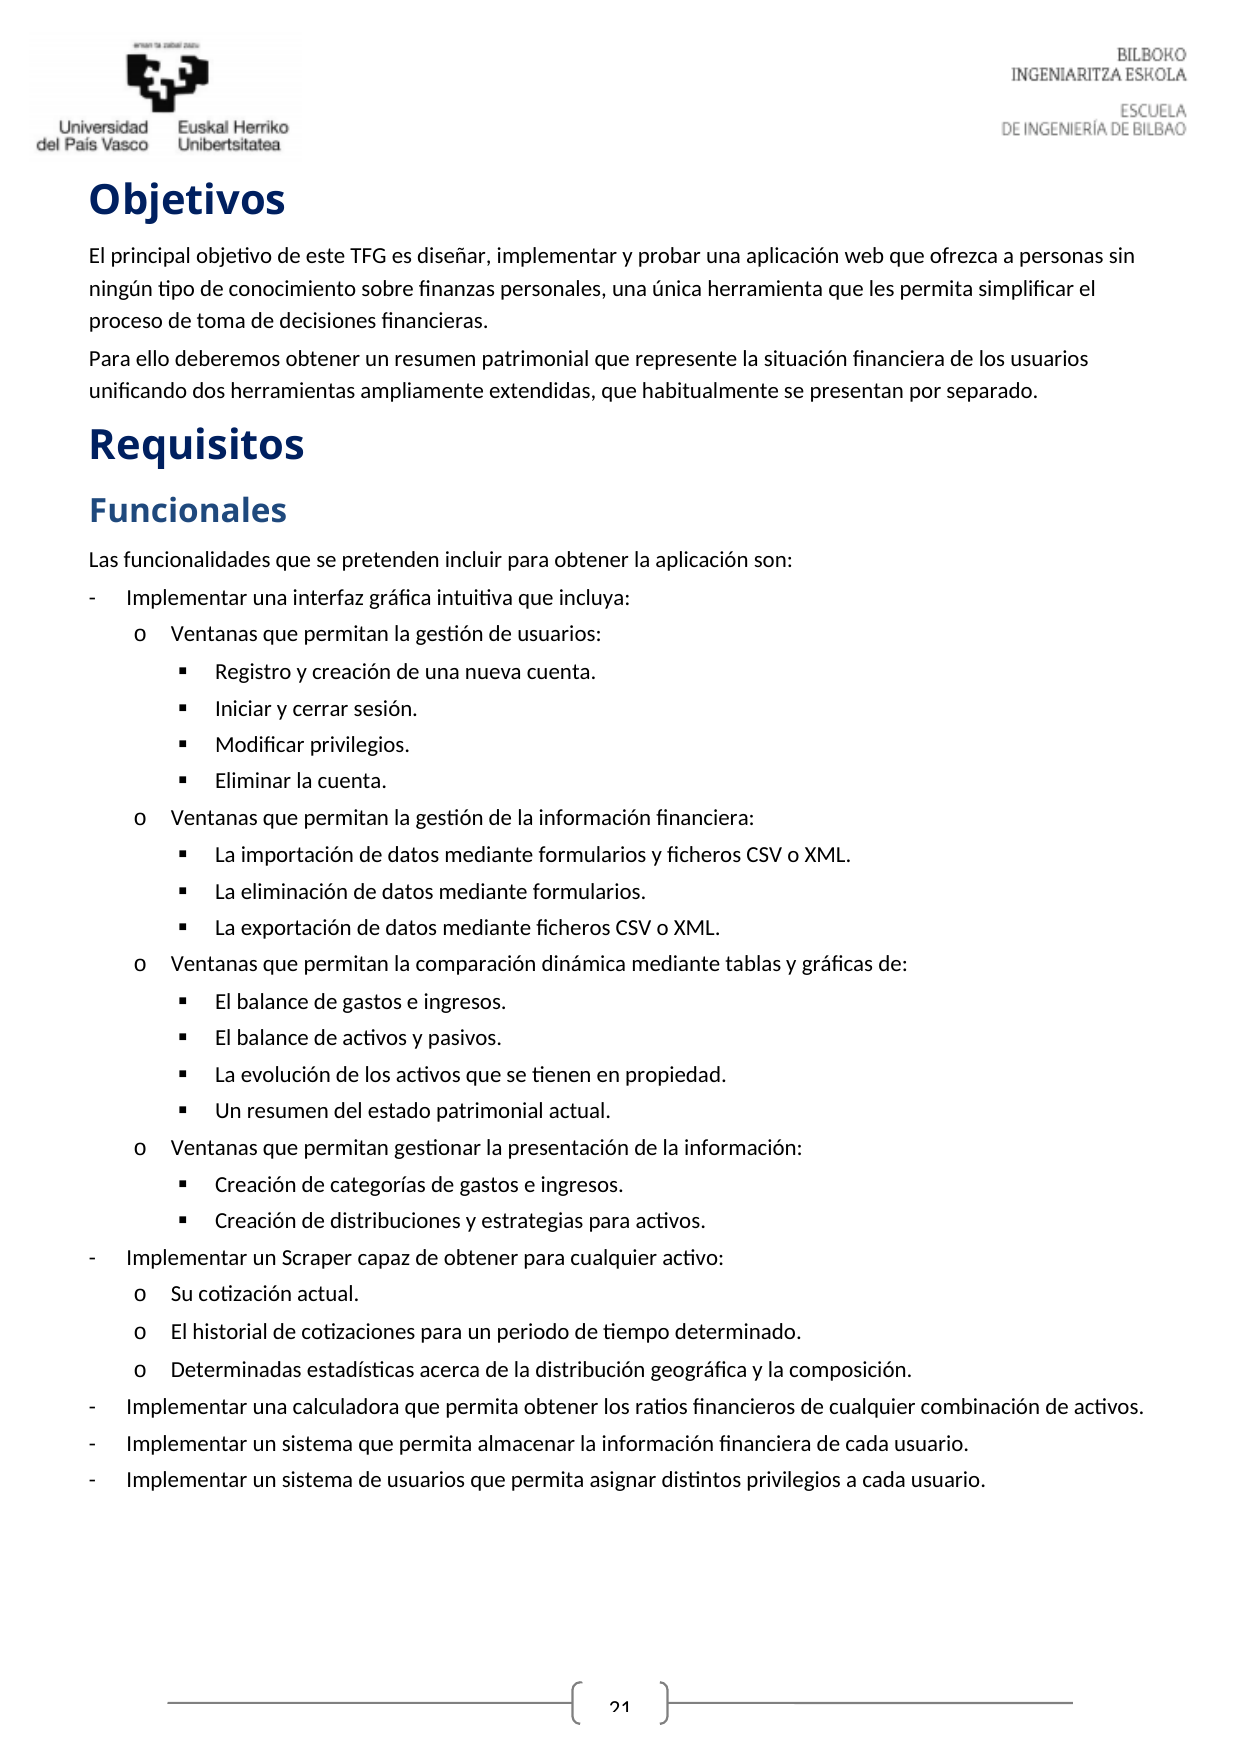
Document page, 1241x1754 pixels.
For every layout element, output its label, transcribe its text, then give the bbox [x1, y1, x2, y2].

list Creación de categorías de gastos e ingresos. [177, 1170, 1152, 1198]
list Modificar privilegios. [177, 730, 1152, 758]
list Implementar un sistema de usuarios que permita asignar distintos privilegios a cada usuario. [89, 1465, 1152, 1493]
list Iniciar y cerrar sesión. [177, 694, 1152, 722]
subtitle Requisitos [89, 415, 1152, 472]
list El historial de cotizaciones para un periodo de tiempo determinado. [133, 1317, 1152, 1346]
list El balance de gastos e ingresos. [177, 987, 1152, 1015]
list Ventanas que permitan la gestión de la información financiera: [133, 803, 1152, 832]
text El principal objetivo de este TFG es diseñar, implementar y probar una aplicación web que ofrezca a personas sin ningún tipo de conocimiento sobre finanzas personales, una única herramienta que les permita simplificar el proceso de toma de decisiones financieras. [89, 241, 1152, 334]
list Eliminar la cuenta. [177, 766, 1152, 794]
list La eliminación de datos mediante formularios. [177, 877, 1152, 905]
list La exportación de datos mediante ficheros CSV o XML. [177, 913, 1152, 941]
list Registro y creación de una nueva cuenta. [177, 657, 1152, 685]
list La importación de datos mediante formularios y ficheros CSV o XML. [177, 840, 1152, 868]
list Implementar un Scraper capaz de obtener para cualquier activo: [89, 1243, 1152, 1271]
list La evolución de los activos que se tienen en propiedad. [177, 1060, 1152, 1088]
text Las funcionalidades que se pretenden incluir para obtener la aplicación son: [89, 545, 1152, 573]
list El balance de activos y pasivos. [177, 1023, 1152, 1052]
list Determinadas estadísticas acerca de la distribución geográfica y la composición. [133, 1355, 1152, 1384]
subtitle Objetivos [89, 102, 1152, 227]
list Un resumen del estado patrimonial actual. [177, 1096, 1152, 1124]
text Para ello deberemos obtener un resumen patrimonial que represente la situación financiera de los usuarios unificando dos herramientas ampliamente extendidas, que habitualmente se presentan por separado. [89, 344, 1152, 404]
list Ventanas que permitan la gestión de usuarios: [133, 619, 1152, 649]
list Implementar un sistema que permita almacenar la información financiera de cada usuario. [89, 1429, 1152, 1457]
list Ventanas que permitan gestionar la presentación de la información: [133, 1133, 1152, 1162]
picture [29, 25, 1213, 162]
subtitle Funcionales [89, 486, 1152, 532]
list Su cotización actual. [133, 1279, 1152, 1308]
list Implementar una calculadora que permita obtener los ratios financieros de cualquier combinación de activos. [89, 1392, 1152, 1421]
list Creación de distribuciones y estrategias para activos. [177, 1207, 1152, 1235]
list Implementar una interfaz gráfica intuitiva que incluya: [89, 583, 1152, 611]
list Ventanas que permitan la comparación dinámica mediante tablas y gráficas de: [133, 949, 1152, 979]
